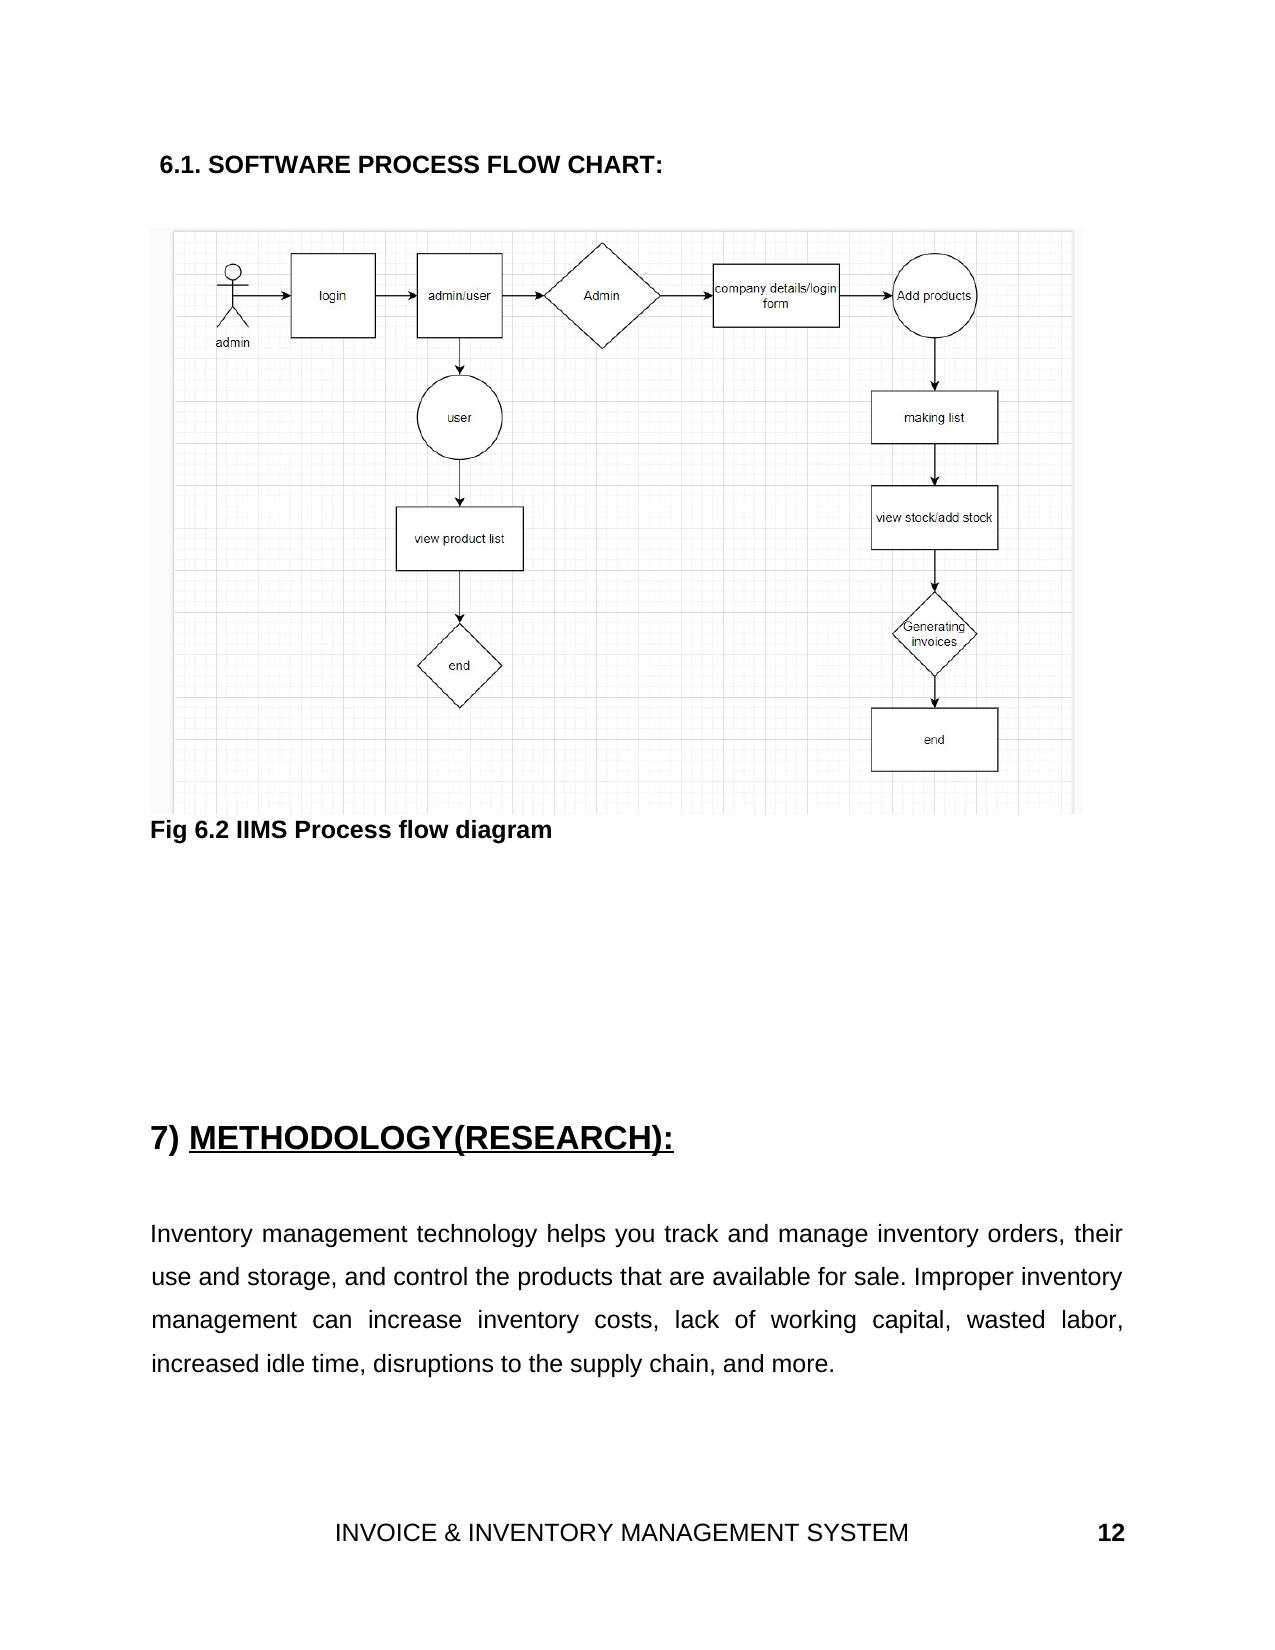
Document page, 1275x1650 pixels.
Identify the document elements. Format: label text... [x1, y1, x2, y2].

picture [150, 228, 1083, 814]
subtitle 7) METHODOLOGY(RESEARCH): [150, 1118, 1125, 1156]
text Inventory management technology helps you track and manage inventory orders, their use and storage, and control the products that are available for sale. Improper inventory management can increase inventory costs, lack of working capital, wasted labor, increased idle time, disruptions to the supply chain, and more. [150, 1219, 1125, 1377]
subtitle 6.1. SOFTWARE PROCESS FLOW CHART: [150, 150, 1125, 179]
text Fig 6.2 IIMS Process flow diagram [150, 815, 1125, 844]
